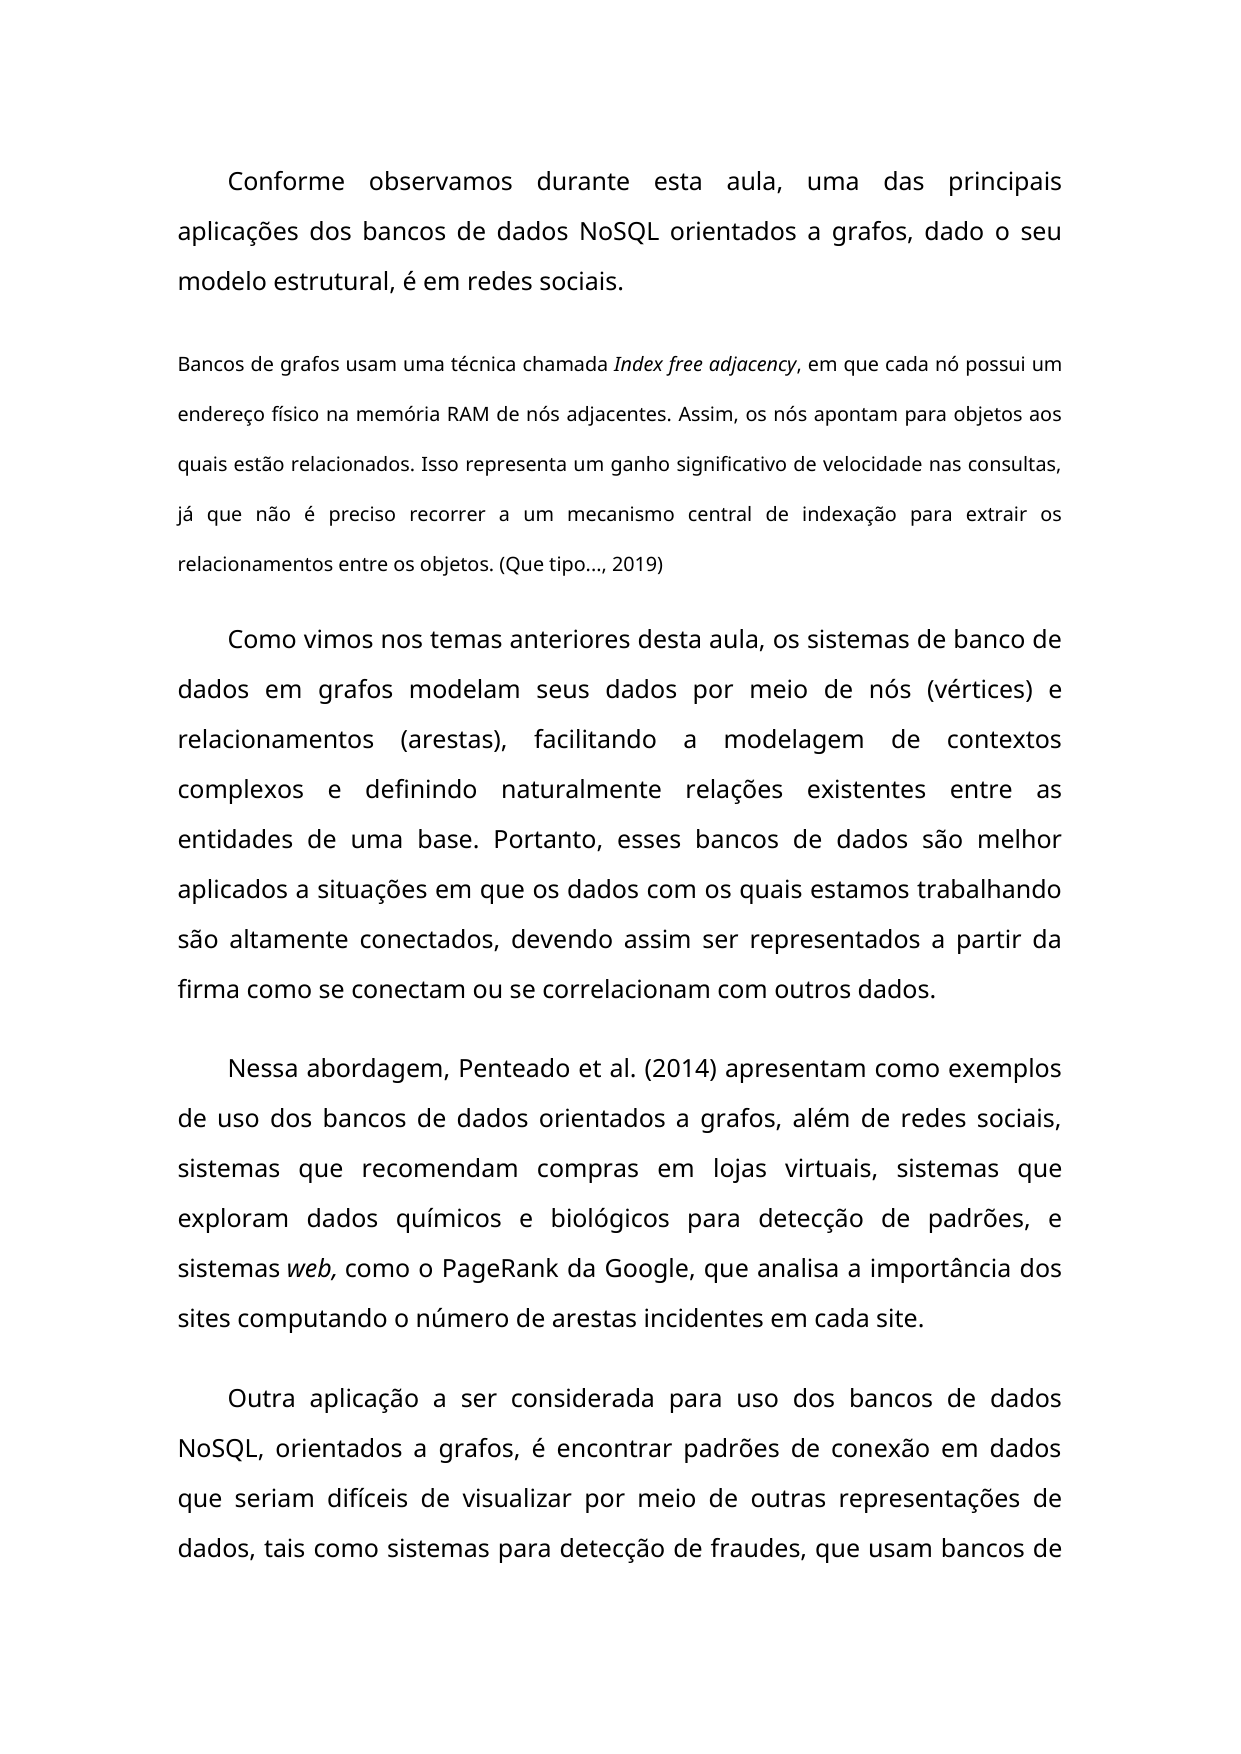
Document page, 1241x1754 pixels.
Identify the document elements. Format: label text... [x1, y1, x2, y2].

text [177, 1364, 1063, 1564]
text Bancos de grafos usam uma técnica chamada Index free adjacency, em que cada nó possui um endereço físico na memória RAM de nós adjacentes. Assim, os nós apontam para objetos aos quais estão relacionados. Isso representa um ganho significativo de velocidade nas consultas, já que não é preciso recorrer a um mecanismo central de indexação para extrair os relacionamentos entre os objetos. (Que tipo..., 2019) [177, 327, 1063, 577]
text Nessa abordagem, Penteado et al. (2014) apresentam como exemplos de uso dos bancos de dados orientados a grafos, além de redes sociais, sistemas que recomendam compras em lojas virtuais, sistemas que exploram dados químicos e biológicos para detecção de padrões, e sistemas web, como o PageRank da Google, que analisa a importância dos sites computando o número de arestas incidentes em cada site. [177, 1035, 1063, 1335]
text Como vimos nos temas anteriores desta aula, os sistemas de banco de dados em grafos modelam seus dados por meio de nós (vértices) e relacionamentos (arestas), facilitando a modelagem de contextos complexos e definindo naturalmente relações existentes entre as entidades de uma base. Portanto, esses bancos de dados são melhor aplicados a situações em que os dados com os quais estamos trabalhando são altamente conectados, devendo assim ser representados a partir da firma como se conectam ou se correlacionam com outros dados. [177, 606, 1063, 1006]
text Conforme observamos durante esta aula, uma das principais aplicações dos bancos de dados NoSQL orientados a grafos, dado o seu modelo estrutural, é em redes sociais. [177, 148, 1063, 298]
